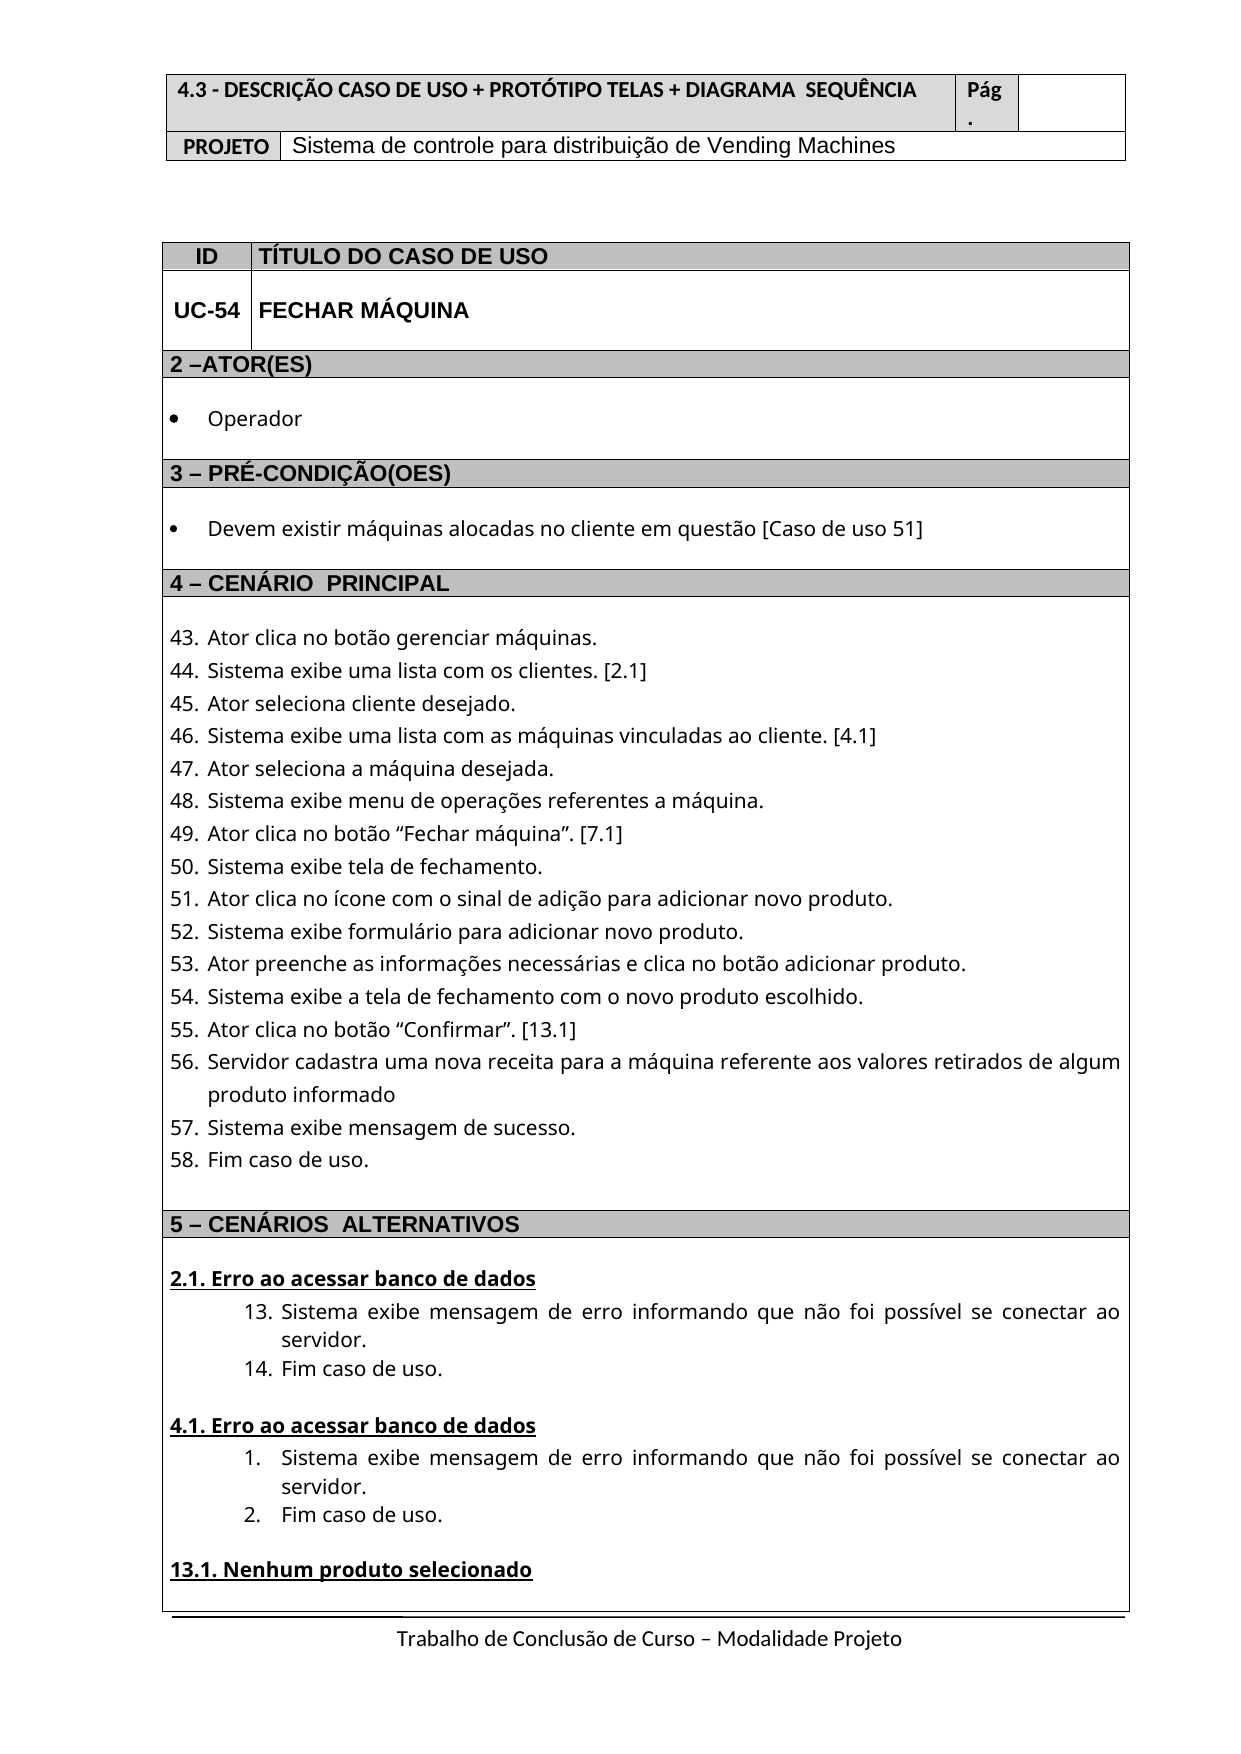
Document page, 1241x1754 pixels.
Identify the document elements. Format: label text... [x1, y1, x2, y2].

table_cell 5 – CENÁRIOS ALTERNATIVOS [163, 1211, 1129, 1237]
table_cell 3 – PRÉ-CONDIÇÃO(OES) [163, 460, 1129, 487]
table_header TÍTULO DO CASO DE USO [252, 243, 1129, 269]
table_header ID [163, 243, 251, 269]
table_cell FECHAR MÁQUINA [252, 271, 1129, 349]
table_cell 4 – CENÁRIO PRINCIPAL [163, 570, 1129, 596]
table_cell 2 –ATOR(ES) [163, 351, 1129, 377]
table_cell Devem existir máquinas alocadas no cliente em questão [Caso de uso 51] [163, 488, 1129, 569]
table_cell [163, 1238, 1129, 1611]
table_cell Operador [163, 378, 1129, 459]
table_cell Ator clica no botão gerenciar máquinas. Sistema exibe uma lista com os clientes. [2.1] Ator seleciona cliente desejado. Sistema exibe uma lista com as máquinas vinculadas ao cliente. [4.1] Ator seleciona a máquina desejada. Sistema exibe menu de operações referentes a máquina. Ator clica no botão “Fechar máquina”. [7.1] Sistema exibe tela de fechamento. Ator clica no ícone com o sinal de adição para adicionar novo produto. Sistema exibe formulário para adicionar novo produto. Ator preenche as informações necessárias e clica no botão adicionar produto. Sistema exibe a tela de fechamento com o novo produto escolhido. Ator clica no botão “Confirmar”. [13.1] Servidor cadastra uma nova receita para a máquina referente aos valores retirados de algum produto informado Sistema exibe mensagem de sucesso. Fim caso de uso. [163, 597, 1129, 1210]
table_cell UC-54 [163, 271, 251, 349]
